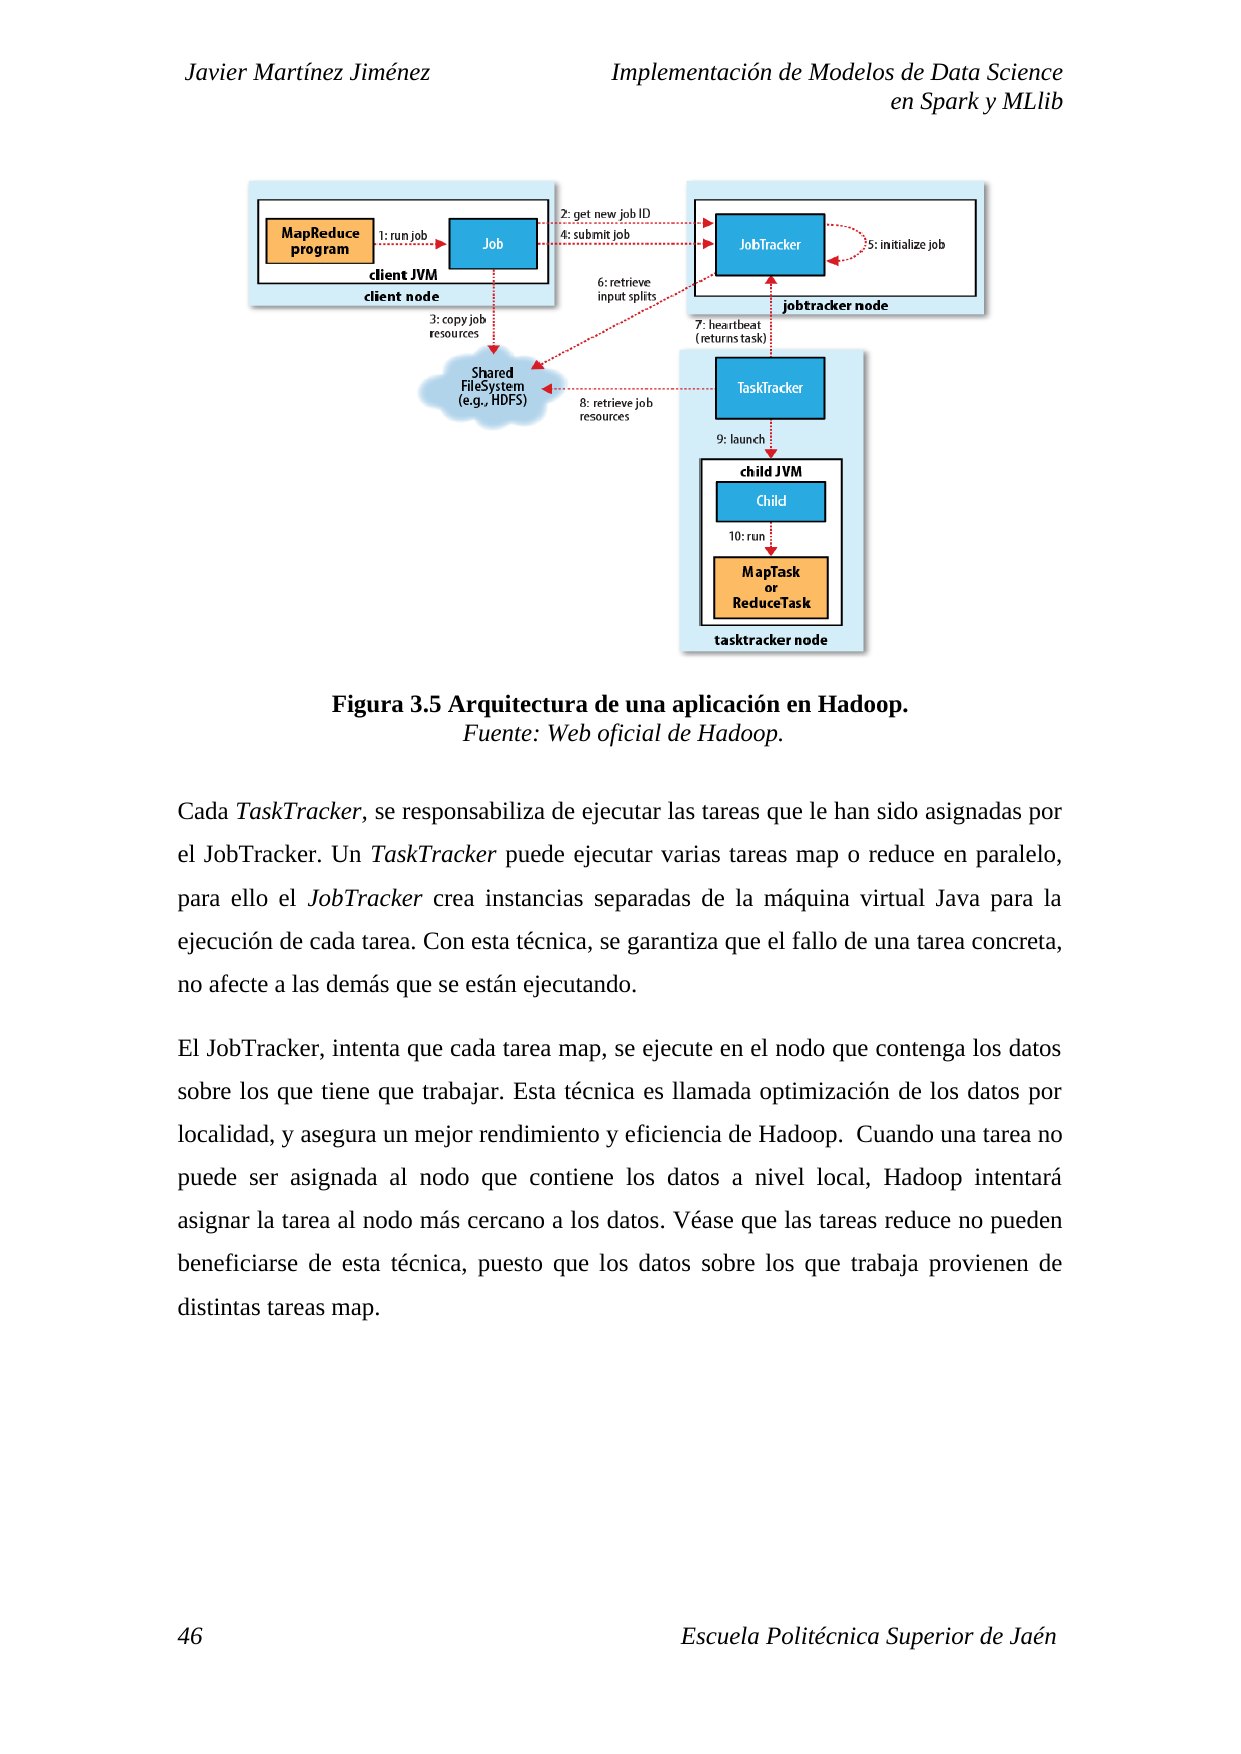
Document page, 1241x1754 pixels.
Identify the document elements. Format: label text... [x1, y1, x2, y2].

text Figura 3.5 Arquitectura de una aplicación en Hadoop. Fuente: Web oficial de Hadoop. [177, 661, 1063, 747]
text El JobTracker, intenta que cada tarea map, se ejecute en el nodo que contenga los datos sobre los que tiene que trabajar. Esta técnica es llamada optimización de los datos por localidad, y asegura un mejor rendimiento y eficiencia de Hadoop. Cuando una tarea no puede ser asignada al nodo que contiene los datos a nivel local, Hadoop intentará asignar la tarea al nodo más cercano a los datos. Véase que las tareas reduce no pueden beneficiarse de esta técnica, puesto que los datos sobre los que trabaja provienen de distintas tareas map. [177, 1033, 1063, 1320]
text Cada TaskTracker, se responsabiliza de ejecutar las tareas que le han sido asignadas por el JobTracker. Un TaskTracker puede ejecutar varias tareas map o reduce en paralelo, para ello el JobTracker crea instancias separadas de la máquina virtual Java para la ejecución de cada tarea. Con esta técnica, se garantiza que el fallo de una tarea concreta, no afecte a las demás que se están ejecutando. [177, 796, 1063, 998]
picture [243, 176, 997, 661]
